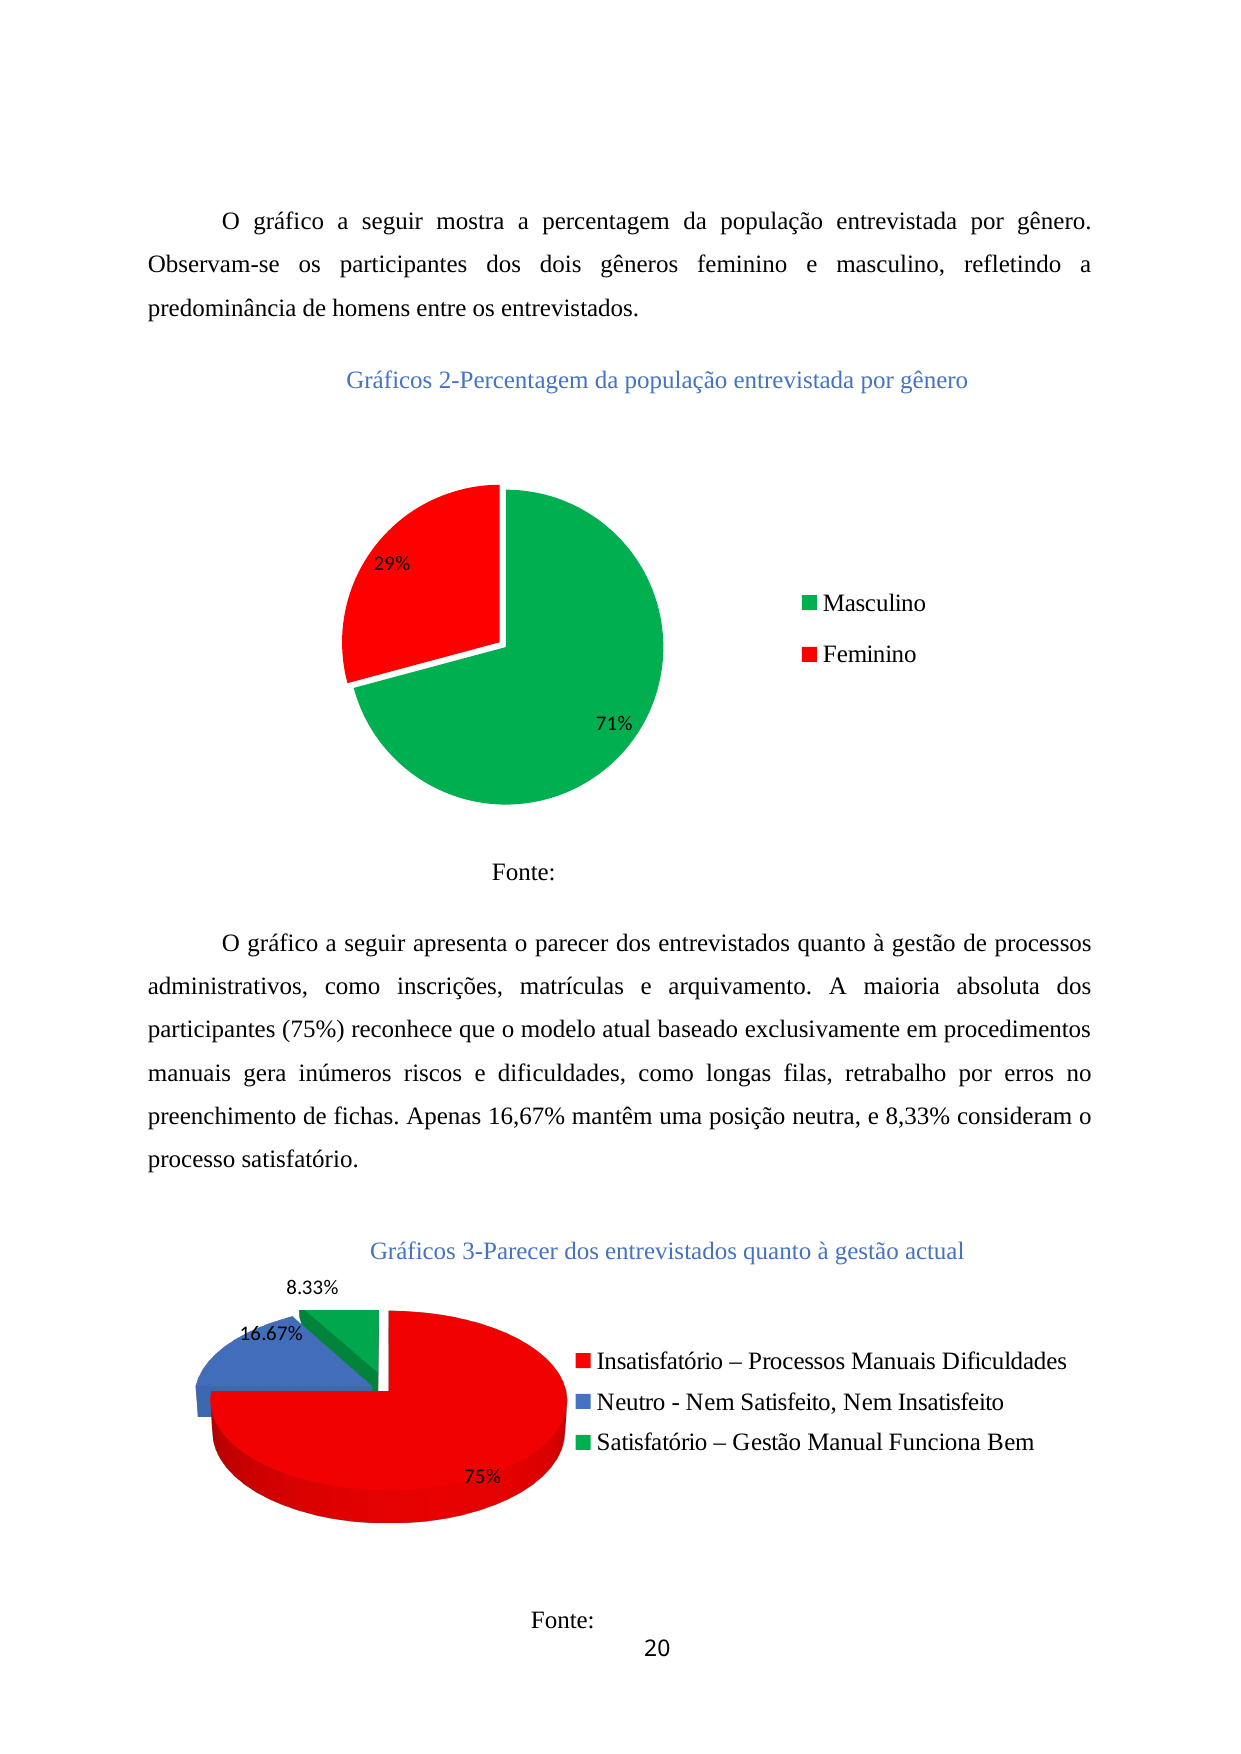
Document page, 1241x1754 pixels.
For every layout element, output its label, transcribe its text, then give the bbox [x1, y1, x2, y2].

text O gráfico a seguir mostra a percentagem da população entrevistada por gênero. Observam-se os participantes dos dois gêneros feminino e masculino, refletindo a predominância de homens entre os entrevistados. [148, 206, 1092, 321]
text Gráficos 2-Percentagem da população entrevistada por gênero [148, 365, 1092, 394]
text O gráfico a seguir apresenta o parecer dos entrevistados quanto à gestão de processos administrativos, como inscrições, matrículas e arquivamento. A maioria absoluta dos participantes (75%) reconhece que o modelo atual baseado exclusivamente em procedimentos manuais gera inúmeros riscos e dificuldades, como longas filas, retrabalho por erros no preenchimento de fichas. Apenas 16,67% mantêm uma posição neutra, e 8,33% consideram o processo satisfatório. [148, 928, 1092, 1173]
